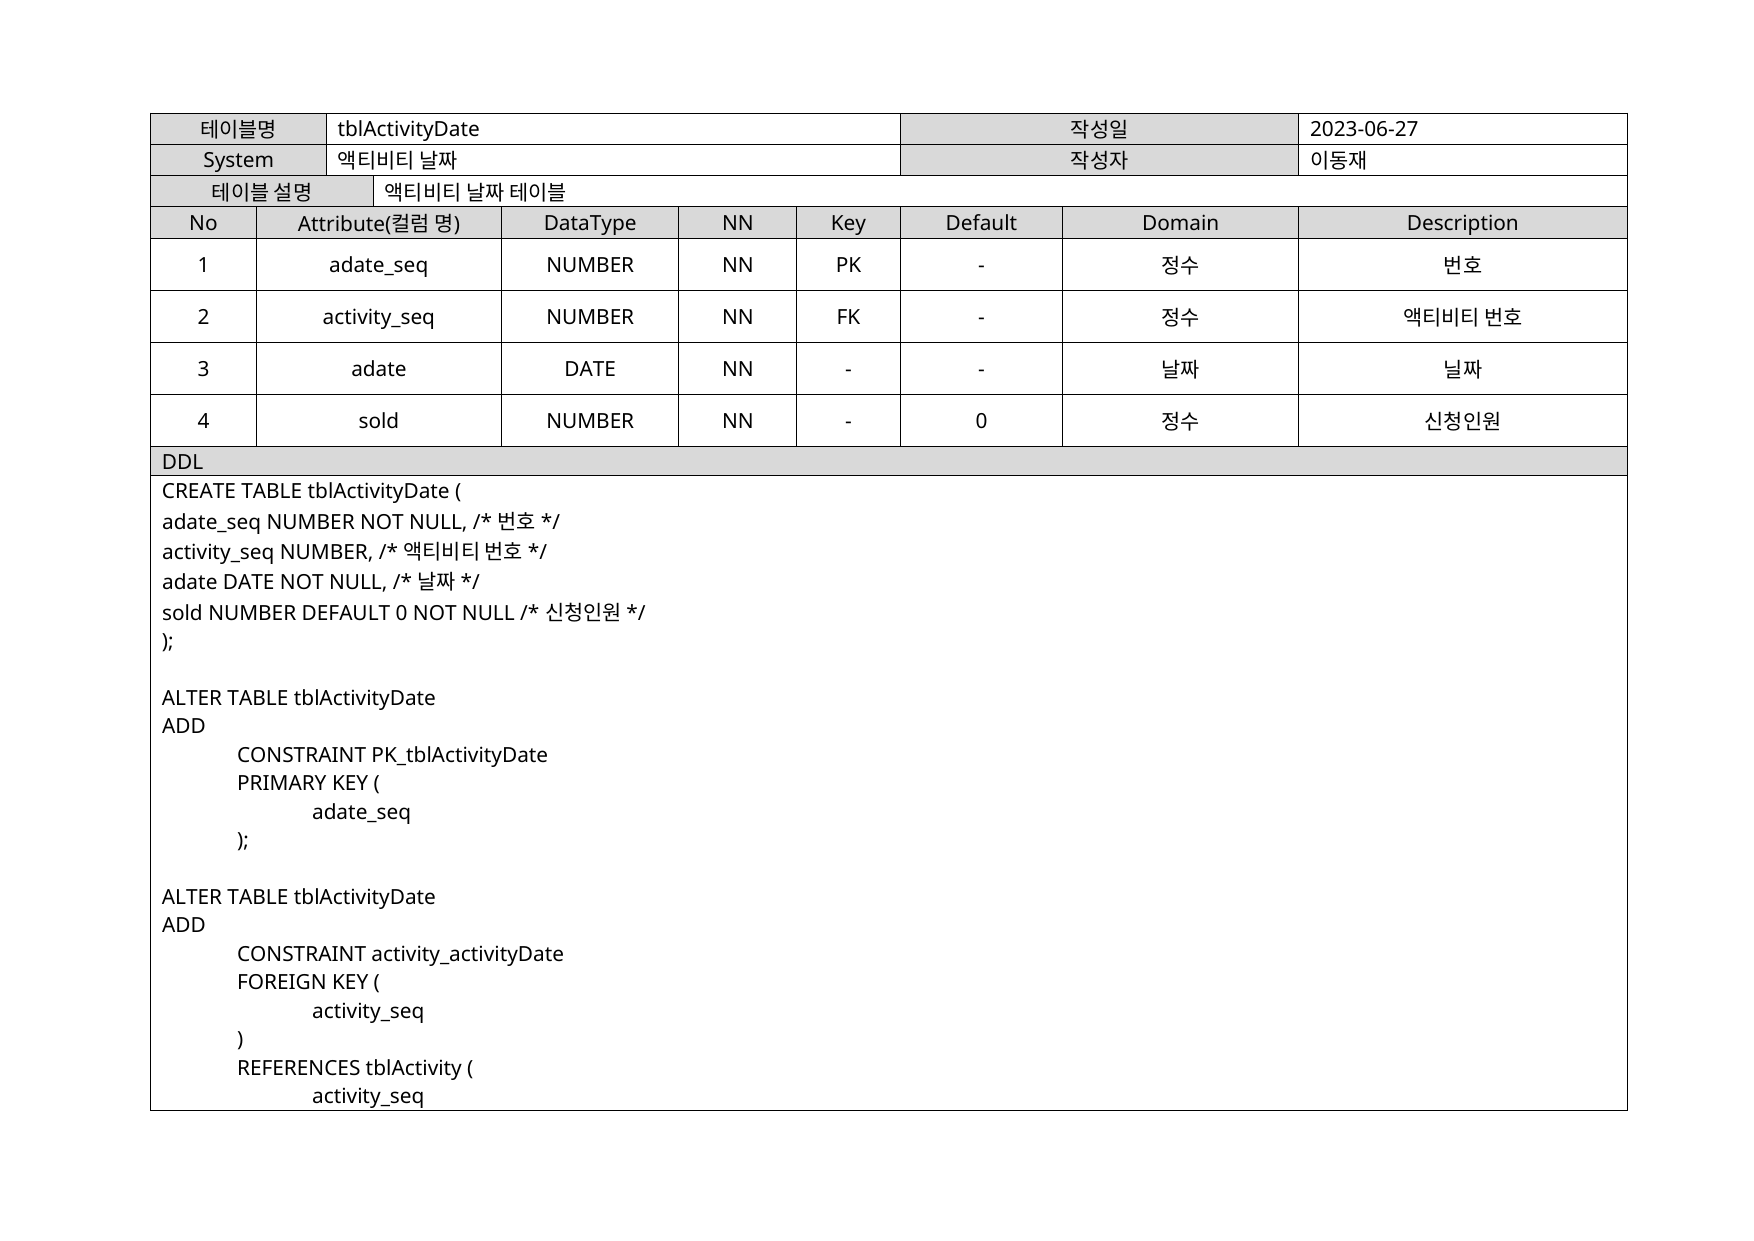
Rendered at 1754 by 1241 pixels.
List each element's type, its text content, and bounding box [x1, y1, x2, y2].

table_cell 정수 [1063, 291, 1298, 342]
table_cell NN [679, 239, 796, 290]
table_cell 액티비티 번호 [1299, 291, 1627, 342]
table_cell 4 [151, 395, 256, 446]
table_cell sold [257, 395, 501, 446]
table_cell NN [679, 395, 796, 446]
table_cell 3 [151, 343, 256, 394]
table_cell Attribute(컬럼 명) [257, 207, 501, 238]
table_header 2023-06-27 [1299, 114, 1627, 144]
table_cell NUMBER [502, 395, 678, 446]
table_cell 1 [151, 239, 256, 290]
table_cell Domain [1063, 207, 1298, 238]
table_cell System [151, 145, 326, 175]
table_cell adate [257, 343, 501, 394]
table_cell Description [1299, 207, 1627, 238]
table_cell NN [679, 343, 796, 394]
table_cell 2 [151, 291, 256, 342]
table_cell NUMBER [502, 239, 678, 290]
table_cell 정수 [1063, 395, 1298, 446]
table_cell 테이블 설명 [151, 176, 373, 206]
table_cell 신청인원 [1299, 395, 1627, 446]
table_header 작성일 [901, 114, 1298, 144]
table_cell FK [797, 291, 900, 342]
table_cell Key [797, 207, 900, 238]
table_cell NN [679, 291, 796, 342]
table_cell No [151, 207, 256, 238]
table_cell 액티비티 날짜 [327, 145, 900, 175]
table_cell NN [679, 207, 796, 238]
table_cell DDL [151, 447, 1627, 475]
table_cell - [901, 239, 1062, 290]
table_cell DataType [502, 207, 678, 238]
table_header 테이블명 [151, 114, 326, 144]
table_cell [151, 476, 1627, 1109]
table_cell PK [797, 239, 900, 290]
table_cell 정수 [1063, 239, 1298, 290]
table_cell - [901, 291, 1062, 342]
table_cell 이동재 [1299, 145, 1627, 175]
table_cell 날짜 [1063, 343, 1298, 394]
table_cell DATE [502, 343, 678, 394]
table_cell 닐짜 [1299, 343, 1627, 394]
table_cell - [797, 395, 900, 446]
table_cell adate_seq [257, 239, 501, 290]
table_cell 액티비티 날짜 테이블 [374, 176, 1627, 206]
table_cell - [901, 343, 1062, 394]
table_cell - [797, 343, 900, 394]
table_cell Default [901, 207, 1062, 238]
table_header tblActivityDate [327, 114, 900, 144]
table_cell 번호 [1299, 239, 1627, 290]
table_cell activity_seq [257, 291, 501, 342]
table_cell NUMBER [502, 291, 678, 342]
table_cell 0 [901, 395, 1062, 446]
table_cell 작성자 [901, 145, 1298, 175]
